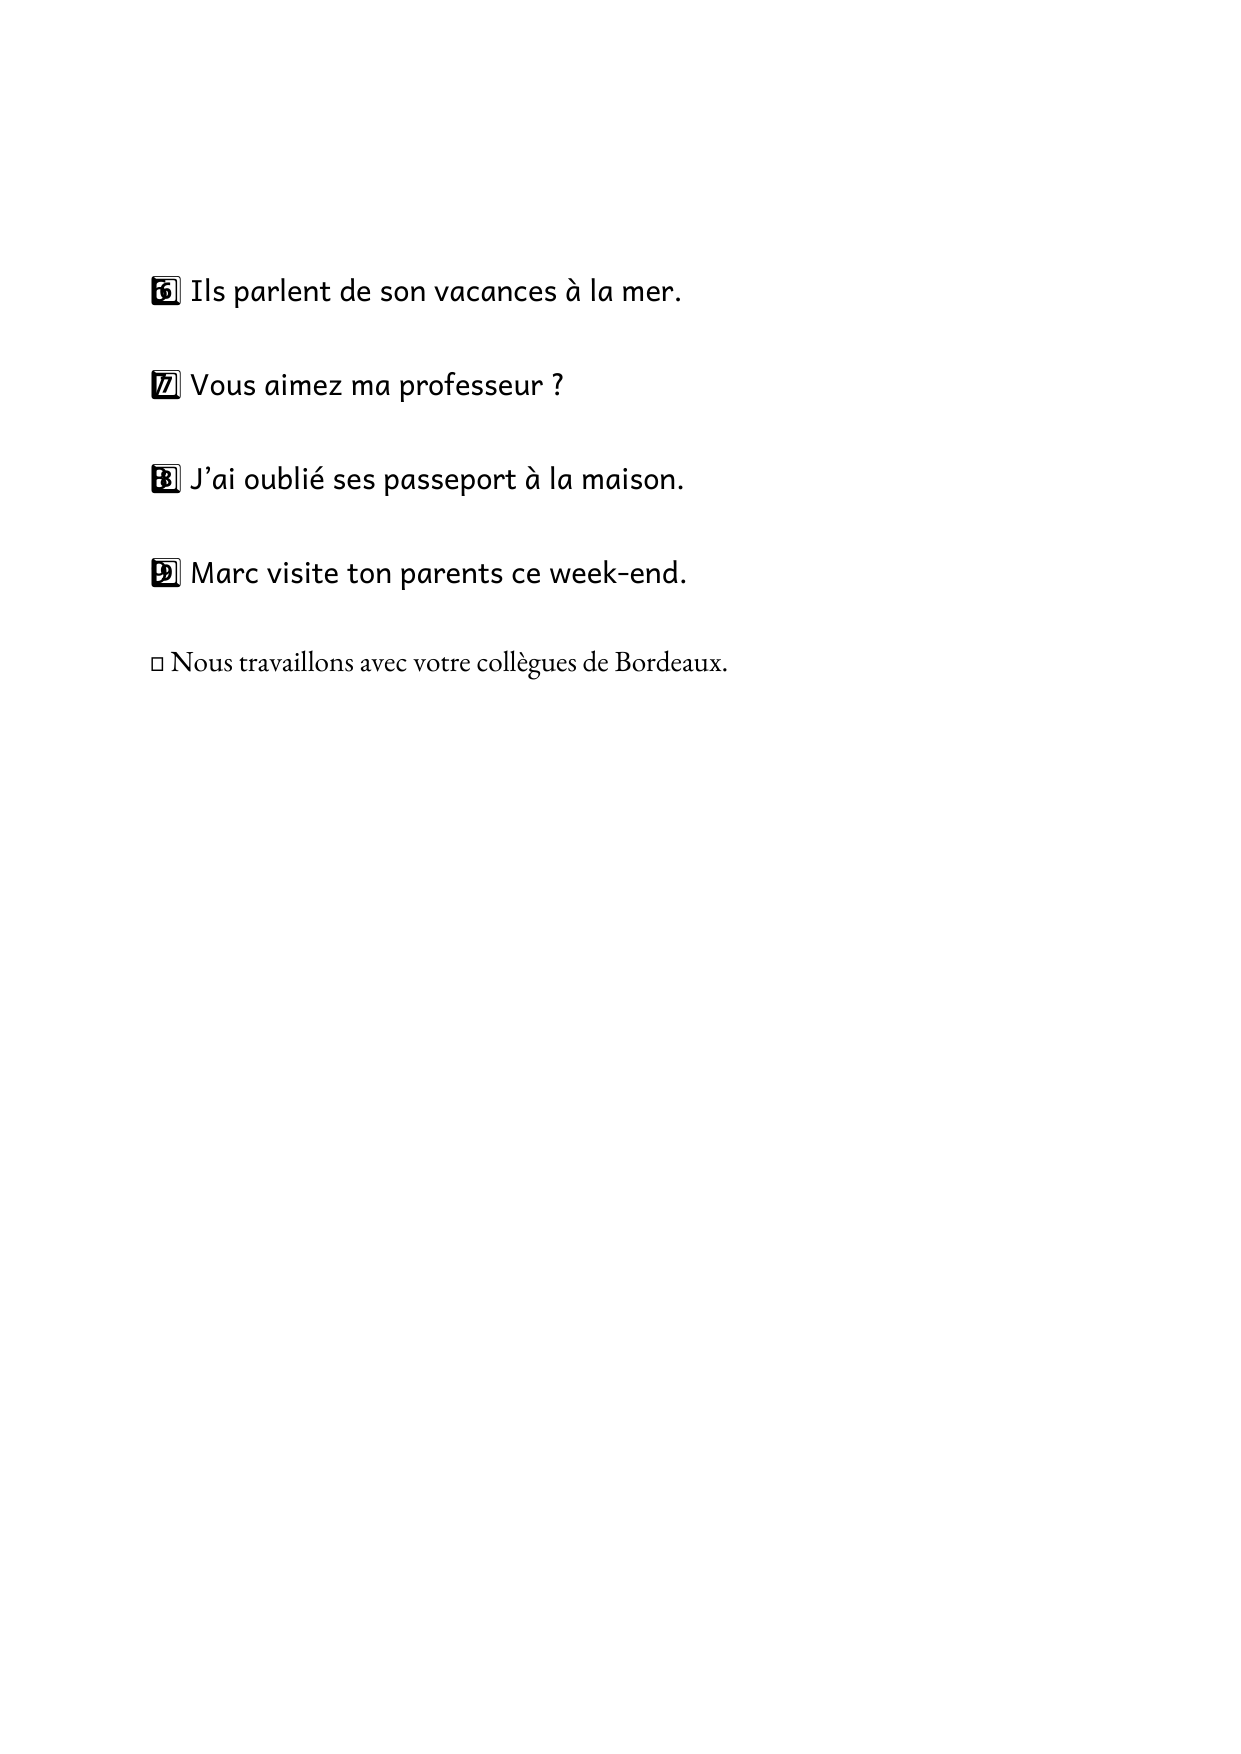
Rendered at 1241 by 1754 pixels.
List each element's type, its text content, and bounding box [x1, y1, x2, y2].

text 🔟 Nous travaillons avec votre collègues de Bordeaux. [150, 642, 1090, 680]
text 9️⃣ Marc visite ton parents ce week-end. [150, 548, 1090, 594]
text 7️⃣ Vous aimez ma professeur ? [150, 360, 1090, 407]
text 8️⃣ J’ai oublié ses passeport à la maison. [150, 454, 1090, 501]
text 6️⃣ Ils parlent de son vacances à la mer. [150, 266, 1090, 313]
